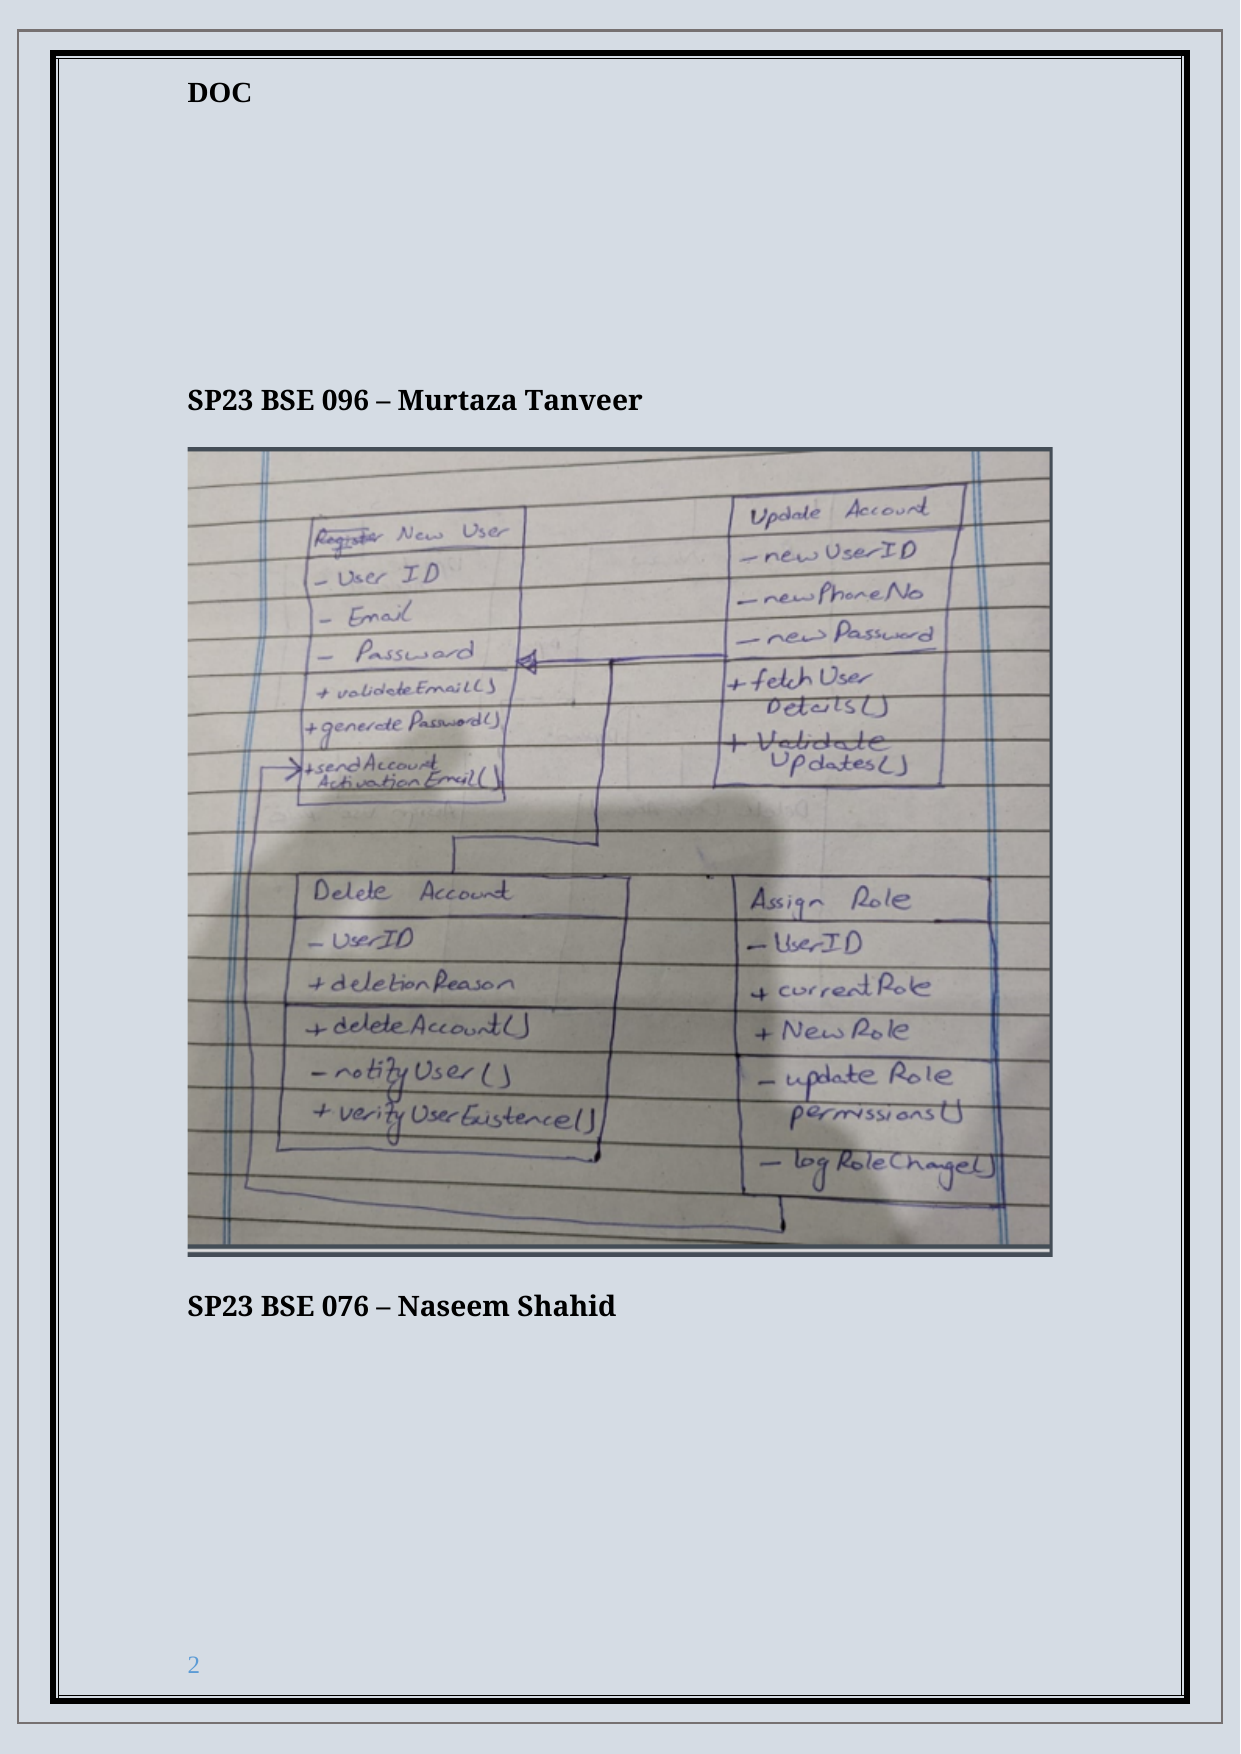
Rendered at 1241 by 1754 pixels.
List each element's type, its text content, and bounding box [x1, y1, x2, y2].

subtitle SP23 BSE 096 – Murtaza Tanveer [187, 380, 1053, 419]
picture [187, 447, 1053, 1257]
subtitle SP23 BSE 076 – Naseem Shahid [187, 1286, 1053, 1324]
